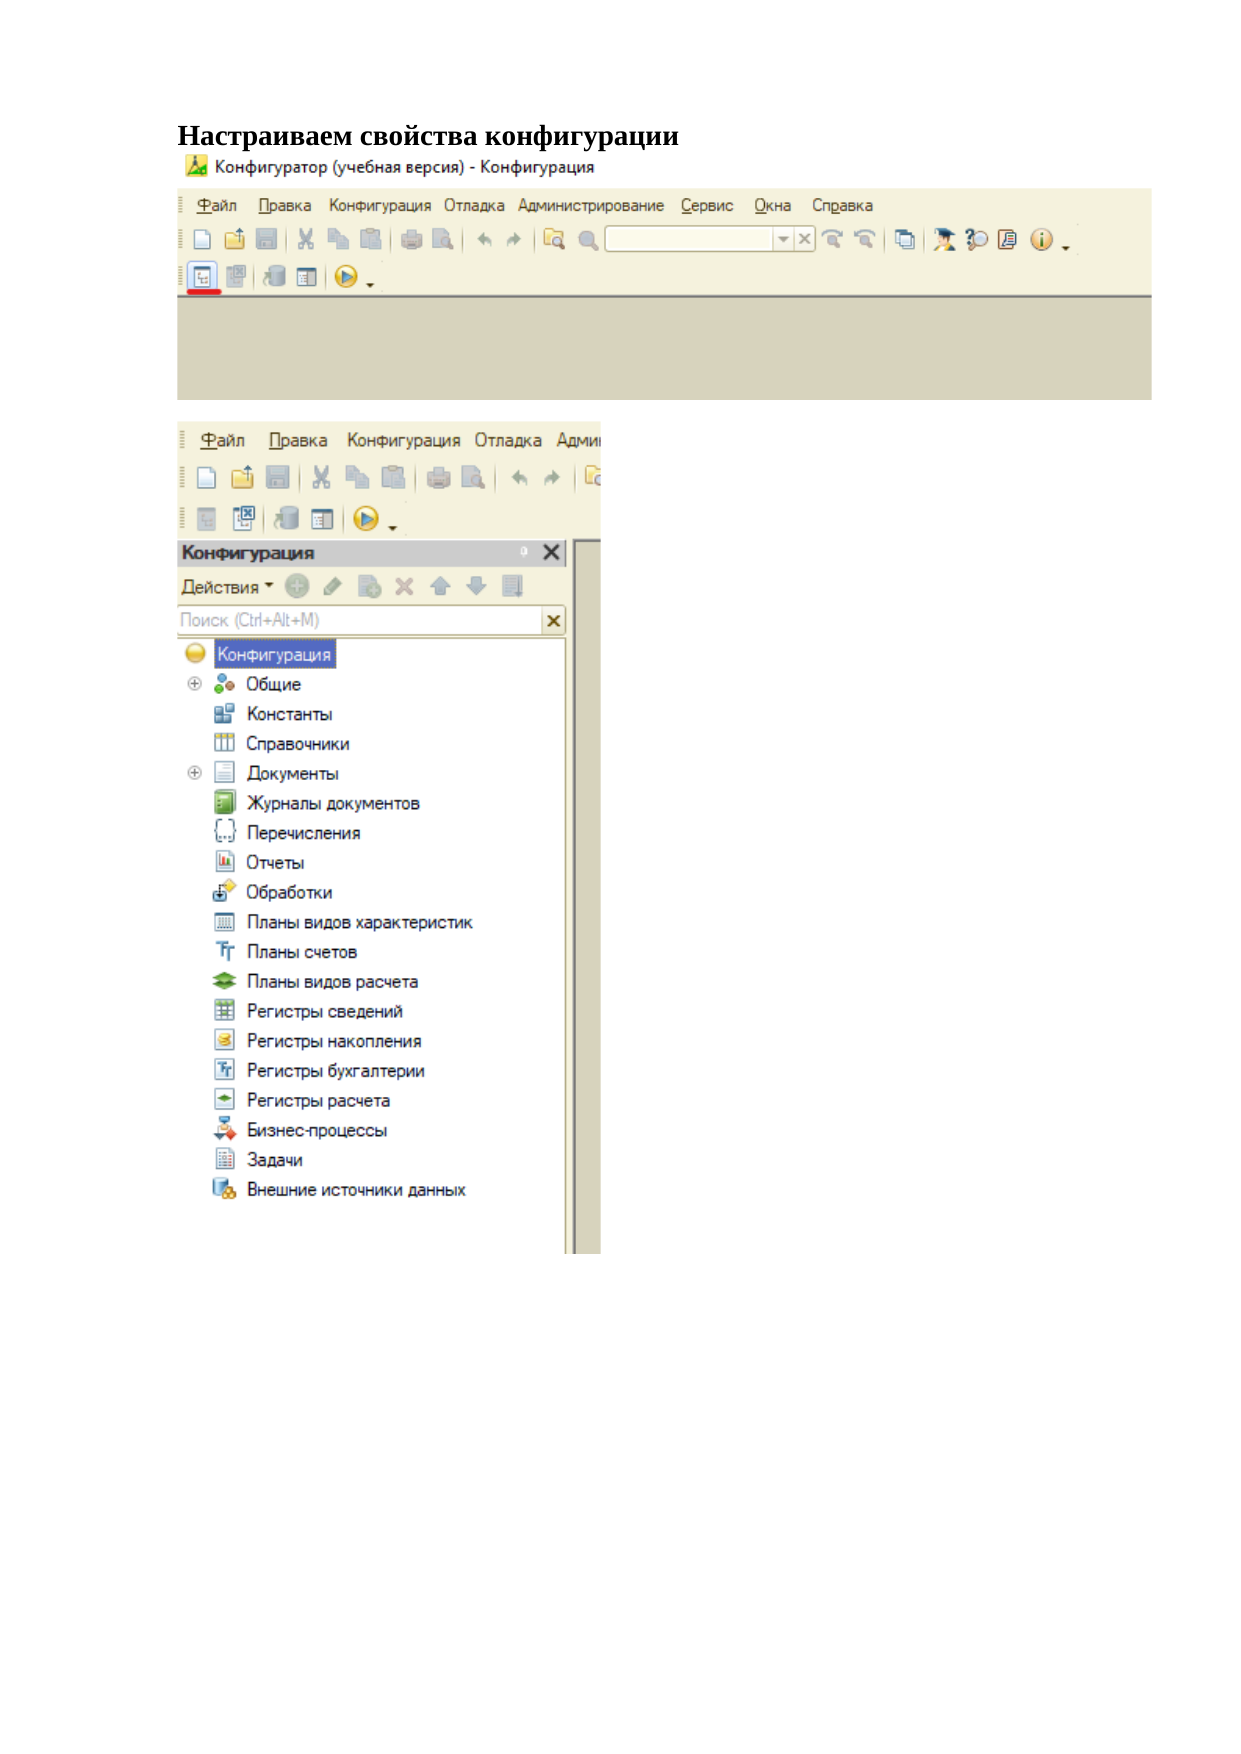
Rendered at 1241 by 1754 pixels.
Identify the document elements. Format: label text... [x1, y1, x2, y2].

text Настраиваем свойства конфигурации [177, 118, 1152, 153]
picture [177, 153, 1152, 400]
picture [177, 418, 601, 1254]
